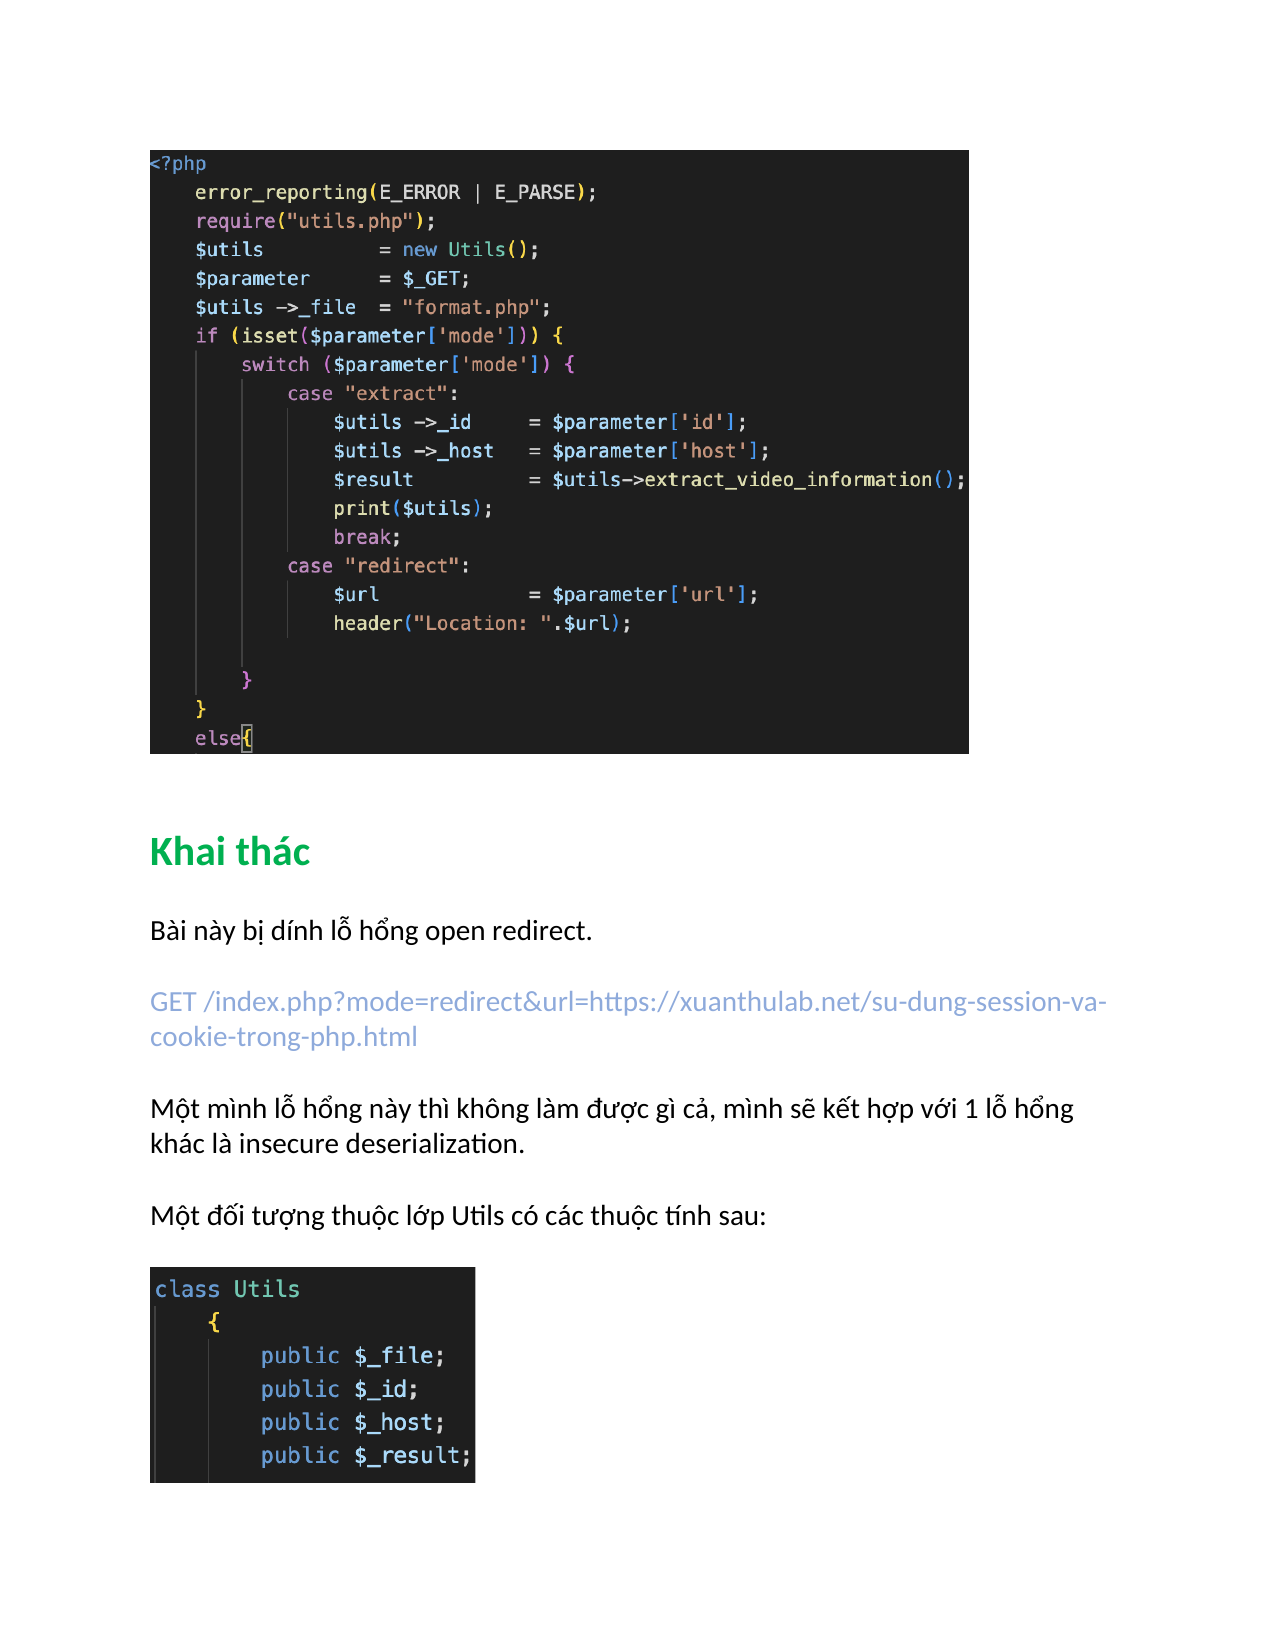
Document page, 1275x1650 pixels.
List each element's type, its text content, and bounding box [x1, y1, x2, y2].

text Một đối tượng thuộc lớp Utils có các thuộc tính sau: [150, 1197, 1125, 1232]
text Bài này bị dính lỗ hổng open redirect. [150, 912, 1125, 947]
text Khai thác [150, 825, 1125, 876]
text Một mình lỗ hổng này thì không làm được gì cả, mình sẽ kết hợp với 1 lỗ hổng khác là insecure deserialization. [150, 1090, 1125, 1161]
picture [150, 150, 969, 754]
picture [150, 1267, 476, 1483]
text GET /index.php?mode=redirect&url=https://xuanthulab.net/su-dung-session-va-cookie-trong-php.html [150, 983, 1125, 1054]
